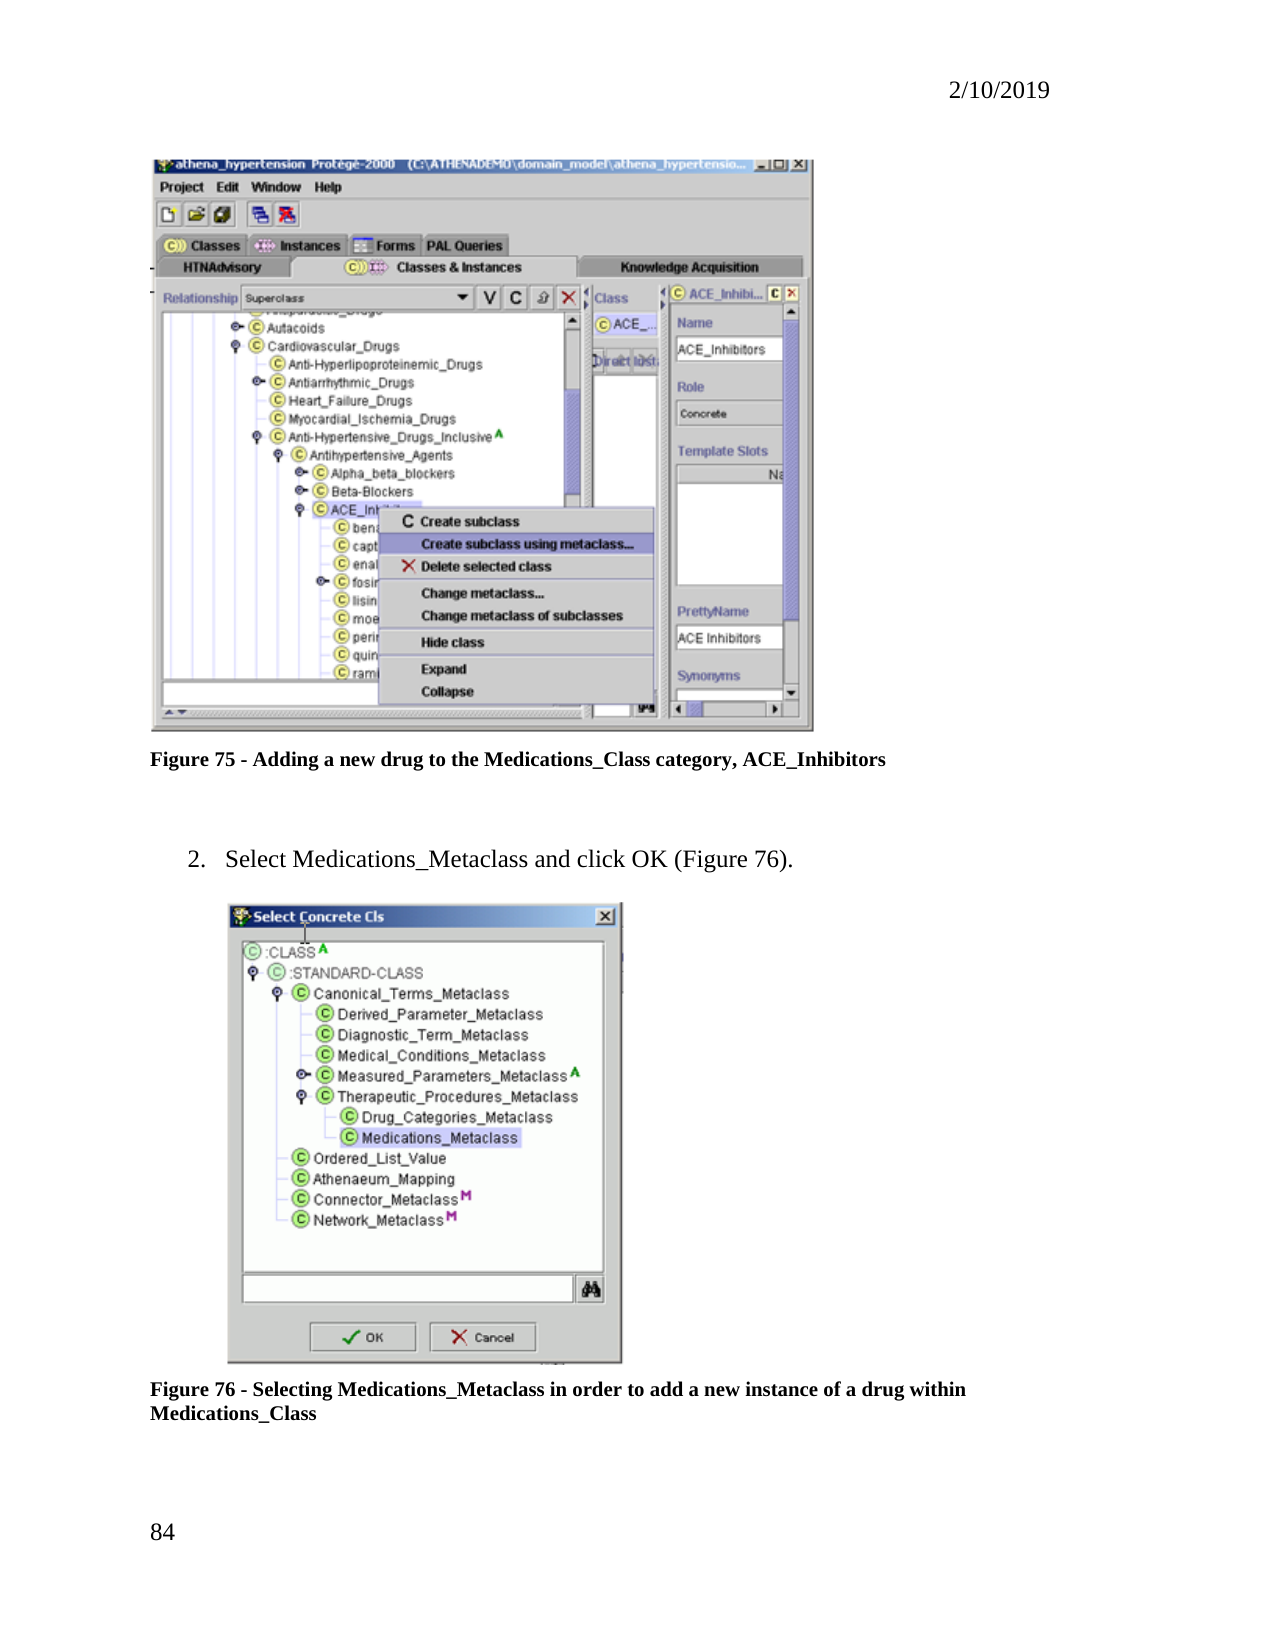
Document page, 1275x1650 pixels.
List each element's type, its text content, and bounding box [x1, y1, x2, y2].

picture [225, 901, 624, 1365]
picture [150, 150, 817, 735]
